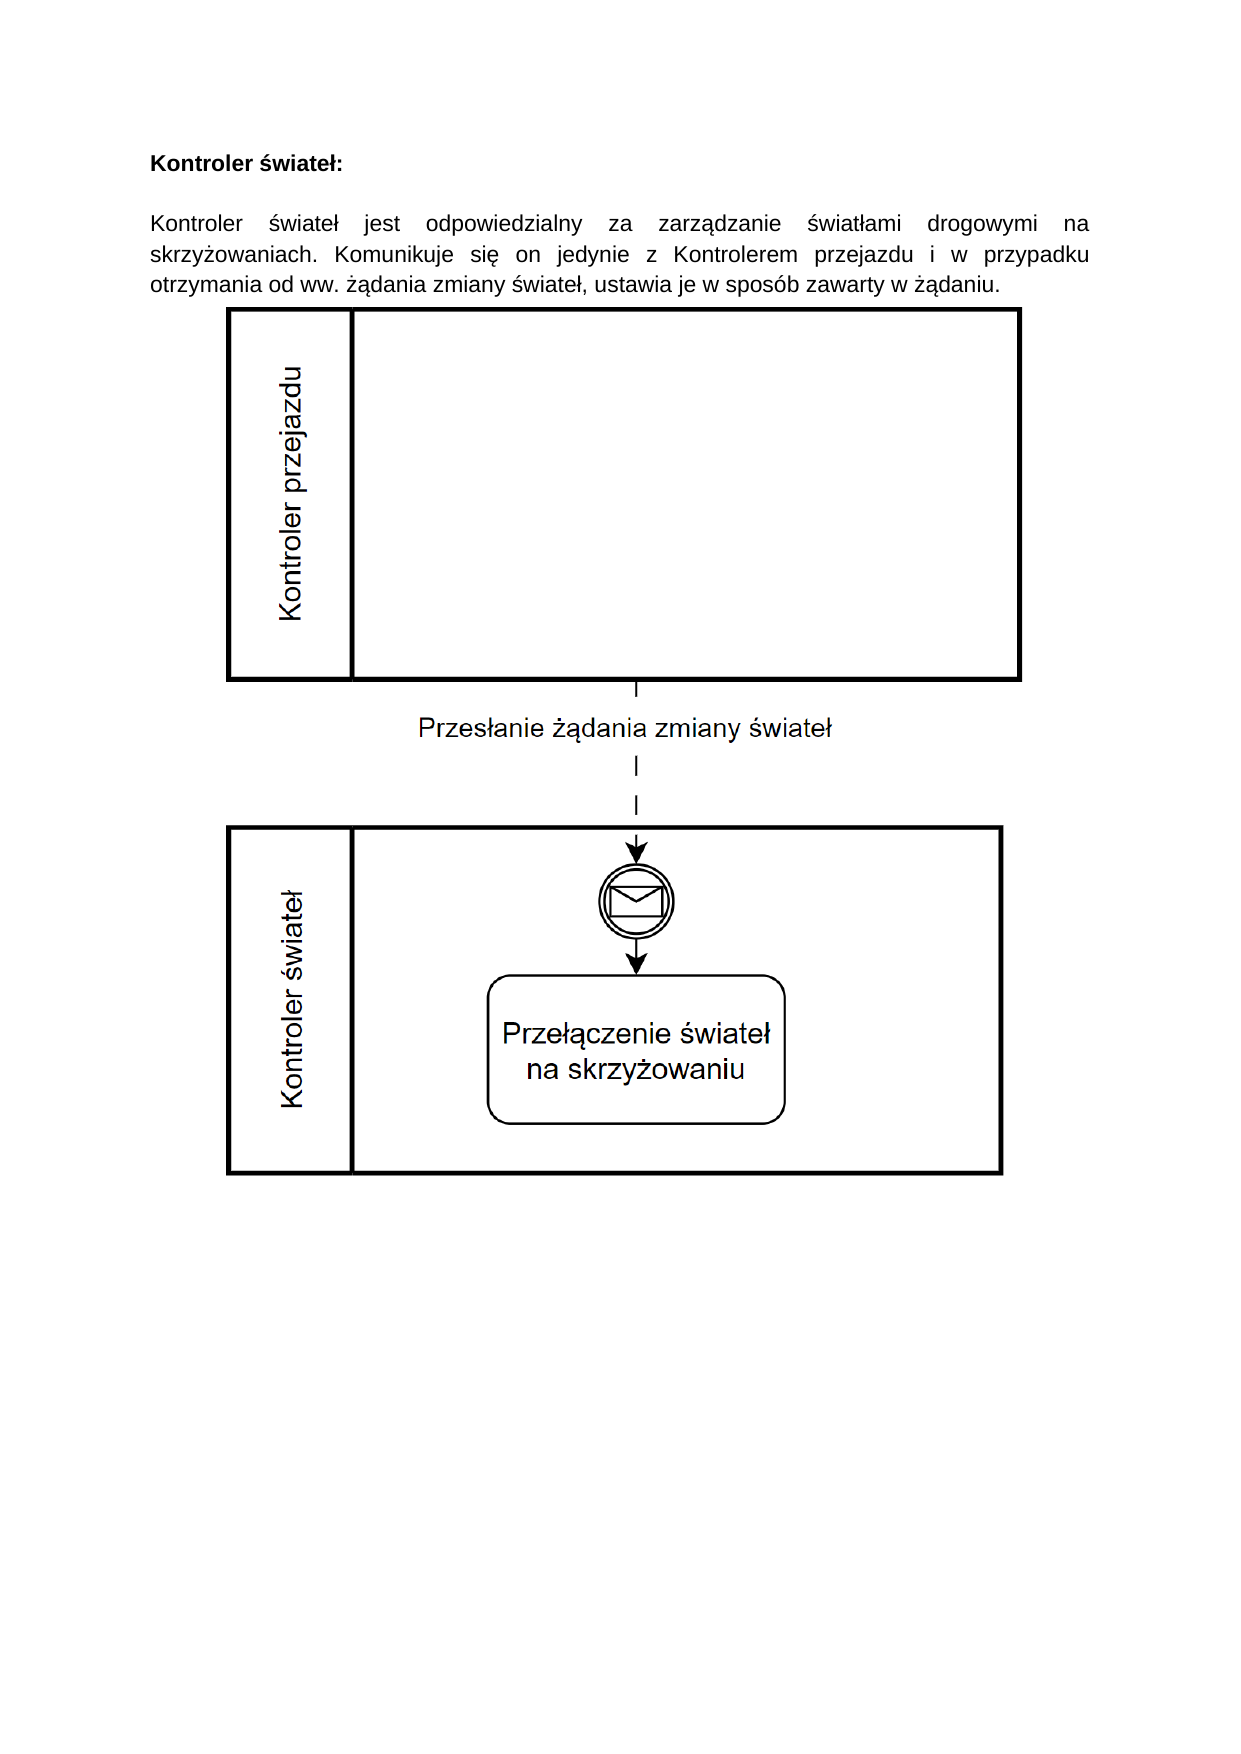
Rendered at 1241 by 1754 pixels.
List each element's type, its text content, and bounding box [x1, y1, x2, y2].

text Kontroler świateł: [150, 150, 1090, 176]
text Kontroler świateł jest odpowiedzialny za zarządzanie światłami drogowymi na skrzyżowaniach. Komunikuje się on jedynie z Kontrolerem przejazdu i w przypadku otrzymania od ww. żądania zmiany świateł, ustawia je w sposób zawarty w żądaniu. [150, 210, 1090, 297]
picture [215, 301, 1026, 1183]
